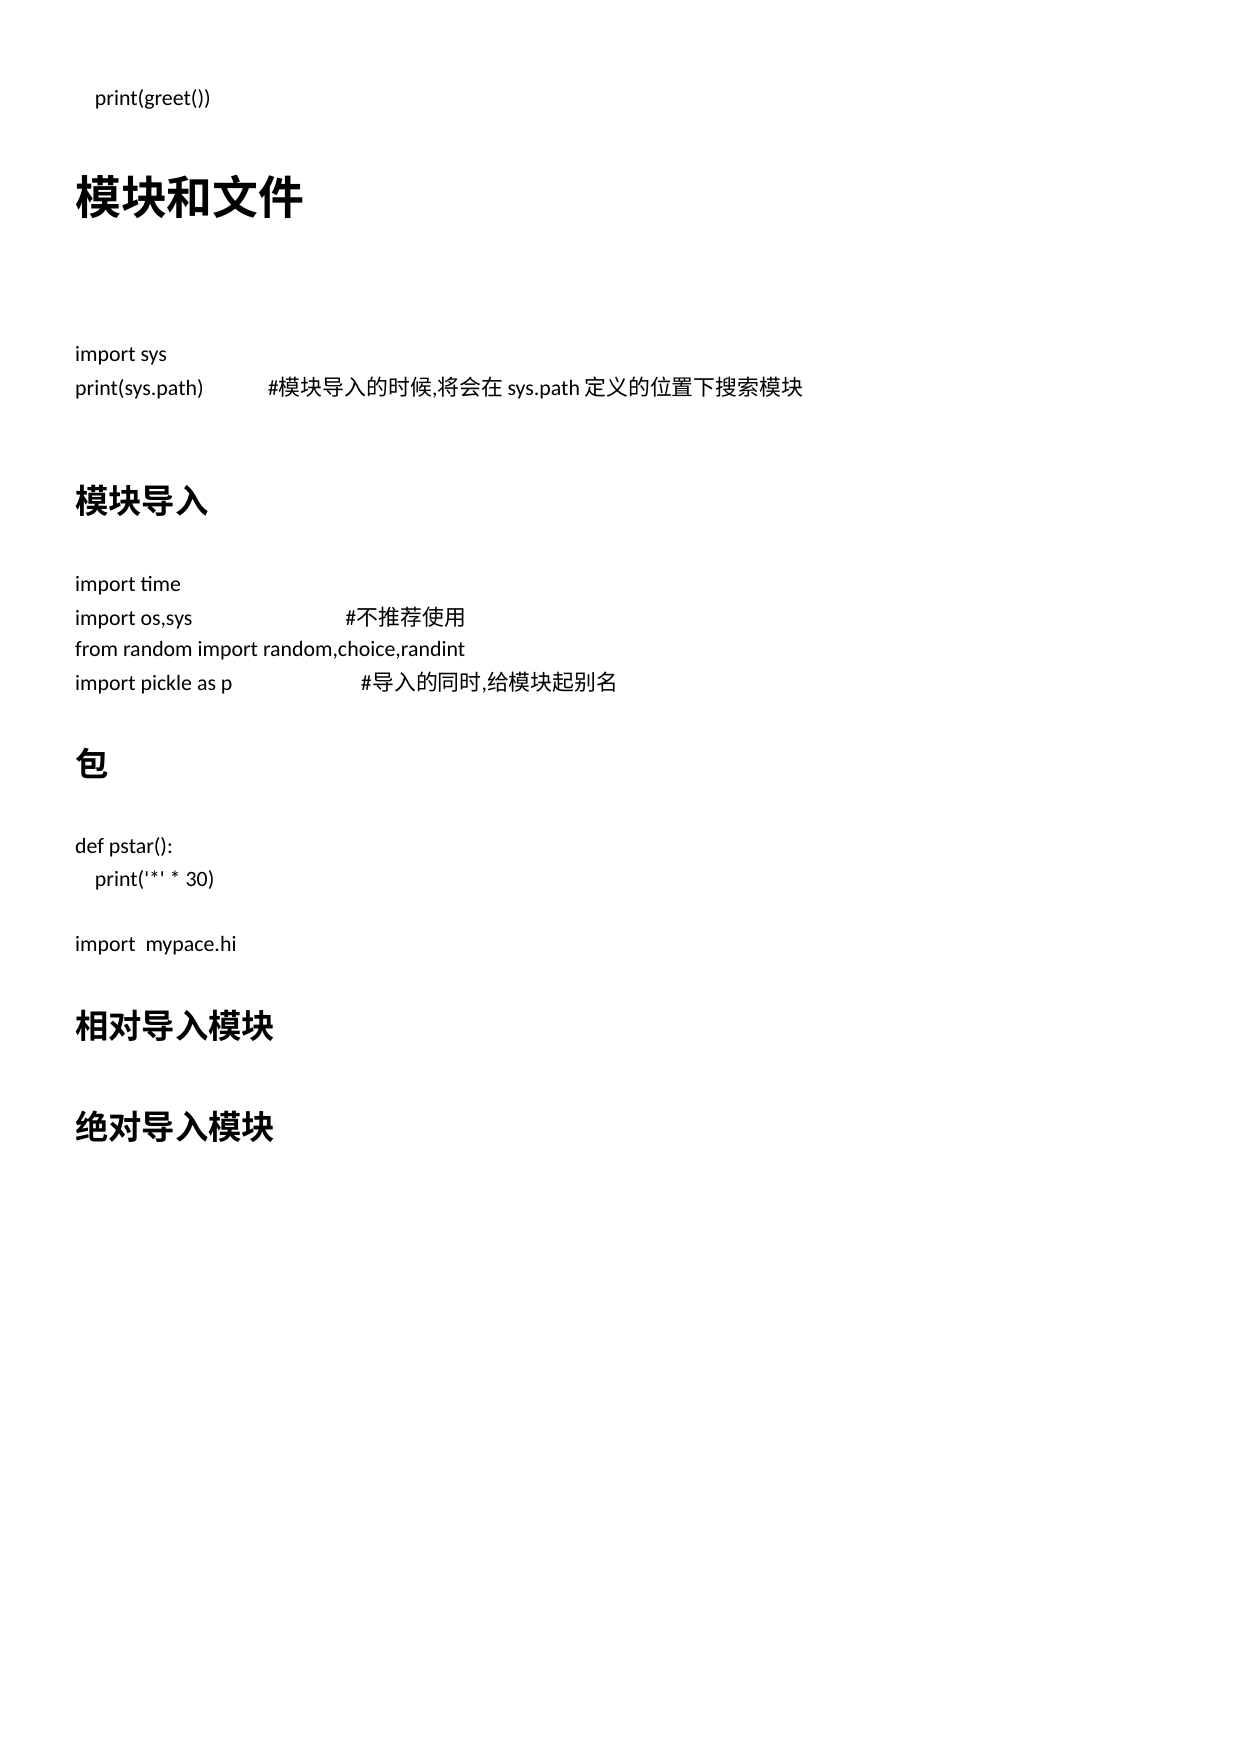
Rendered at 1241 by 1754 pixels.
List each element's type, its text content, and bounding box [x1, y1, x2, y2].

text import sys [75, 337, 1165, 369]
text def pstar(): [75, 829, 1165, 862]
text from random import random,choice,randint [75, 632, 1165, 664]
text import time [75, 567, 1165, 599]
text print('*' * 30) [75, 862, 1165, 894]
text import mypace.hi [75, 927, 1165, 959]
subtitle 包 [75, 729, 1165, 794]
text import pickle as p #导入的同时,给模块起别名 [75, 664, 1165, 697]
subtitle 模块和文件 [75, 146, 1165, 243]
text print(greet()) [75, 81, 1165, 113]
subtitle 模块导入 [75, 467, 1165, 532]
text print(sys.path) #模块导入的时候,将会在sys.path定义的位置下搜索模块 [75, 369, 1165, 402]
text import os,sys #不推荐使用 [75, 599, 1165, 632]
subtitle 绝对导入模块 [75, 1092, 1165, 1157]
subtitle 相对导入模块 [75, 992, 1165, 1057]
